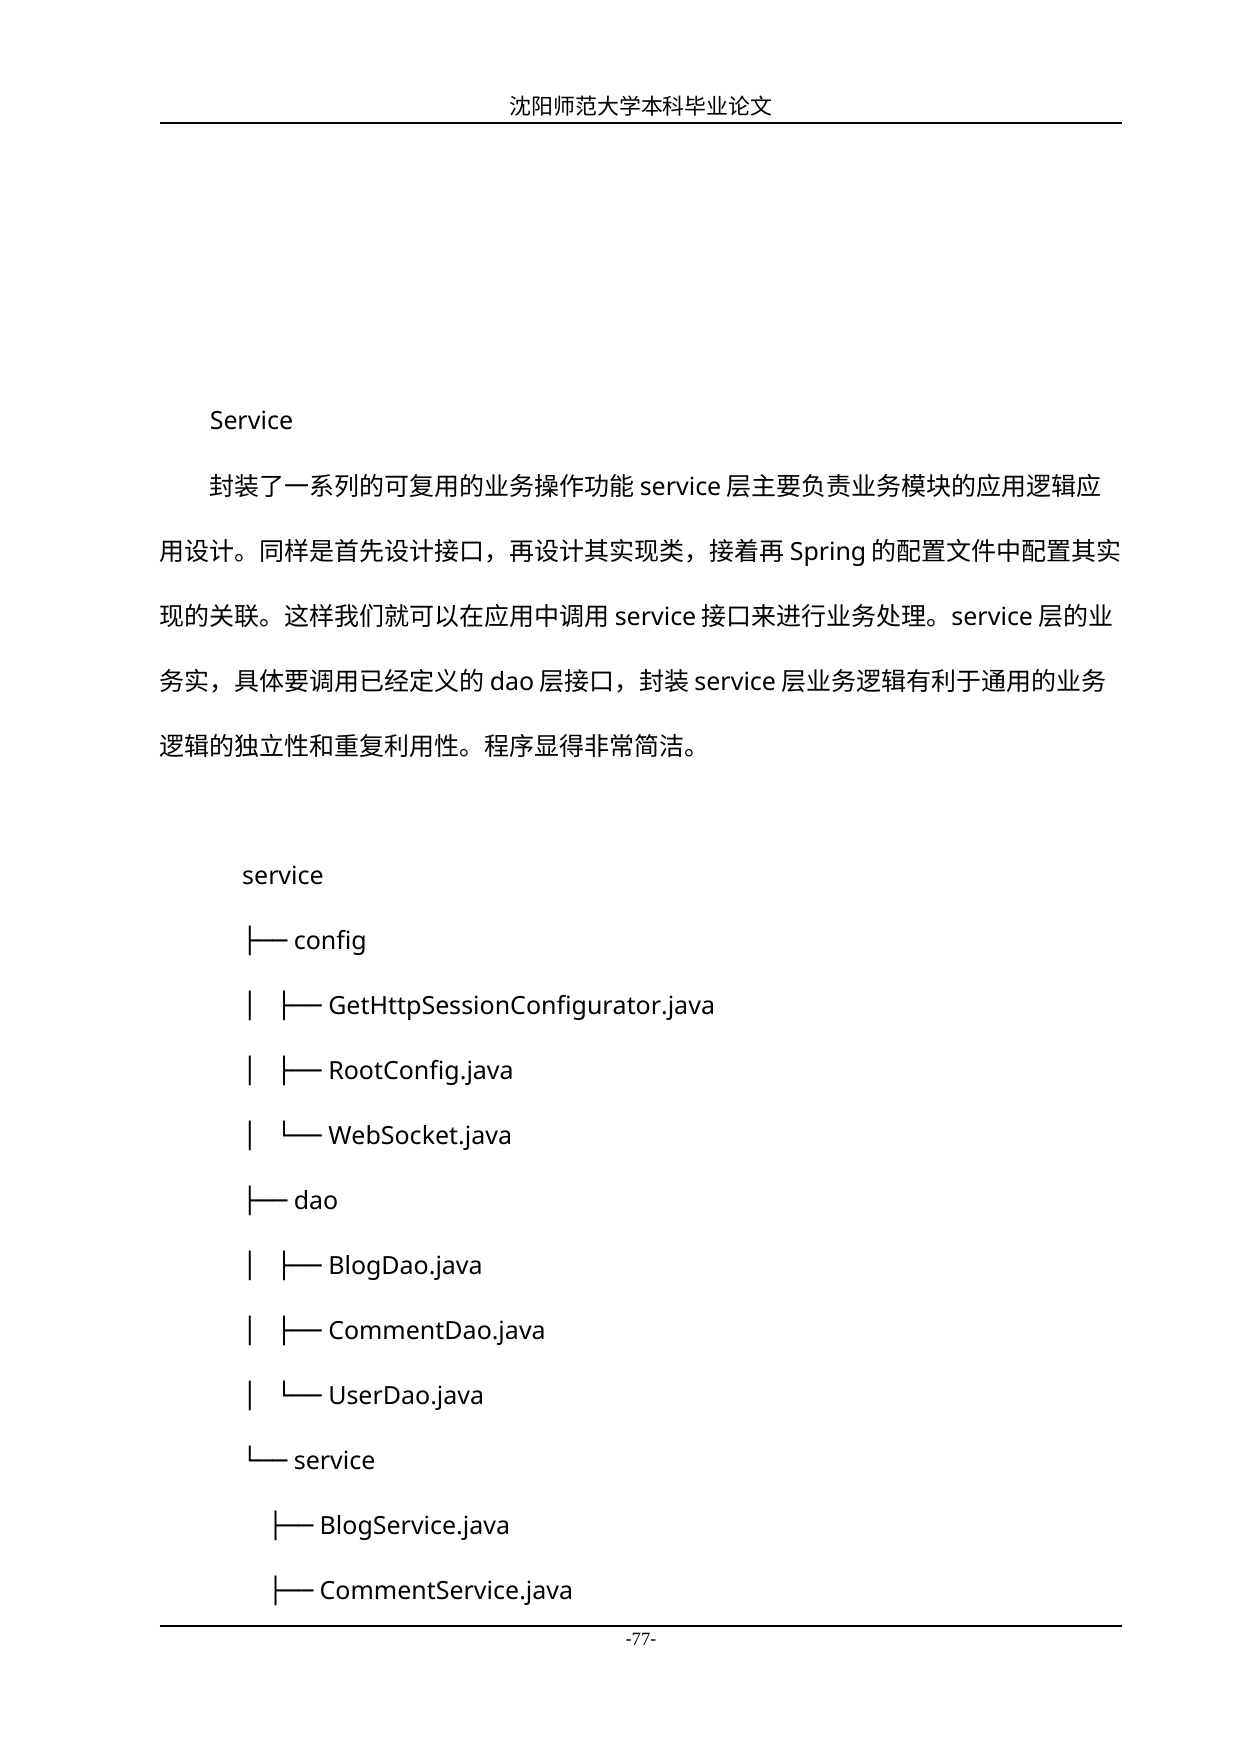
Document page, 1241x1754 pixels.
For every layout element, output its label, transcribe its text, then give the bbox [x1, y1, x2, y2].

text ├── BlogService.java [159, 1492, 1122, 1557]
text Service [159, 387, 1122, 452]
text │ └── UserDao.java [159, 1362, 1122, 1427]
text │ ├── RootConfig.java [159, 1037, 1122, 1102]
text │ ├── GetHttpSessionConfigurator.java [159, 972, 1122, 1037]
text ├── CommentService.java [159, 1557, 1122, 1622]
text │ ├── BlogDao.java [159, 1232, 1122, 1297]
text ├── dao [159, 1167, 1122, 1232]
text │ ├── CommentDao.java [159, 1297, 1122, 1362]
text service [159, 842, 1122, 907]
text └── service [159, 1427, 1122, 1492]
text │ └── WebSocket.java [159, 1102, 1122, 1167]
text ├── config [159, 907, 1122, 972]
text 封装了一系列的可复用的业务操作功能service层主要负责业务模块的应用逻辑应用设计。同样是首先设计接口，再设计其实现类，接着再Spring的配置文件中配置其实现的关联。这样我们就可以在应用中调用service接口来进行业务处理。service层的业务实，具体要调用已经定义的dao层接口，封装service层业务逻辑有利于通用的业务逻辑的独立性和重复利用性。程序显得非常简洁。 [159, 452, 1122, 777]
